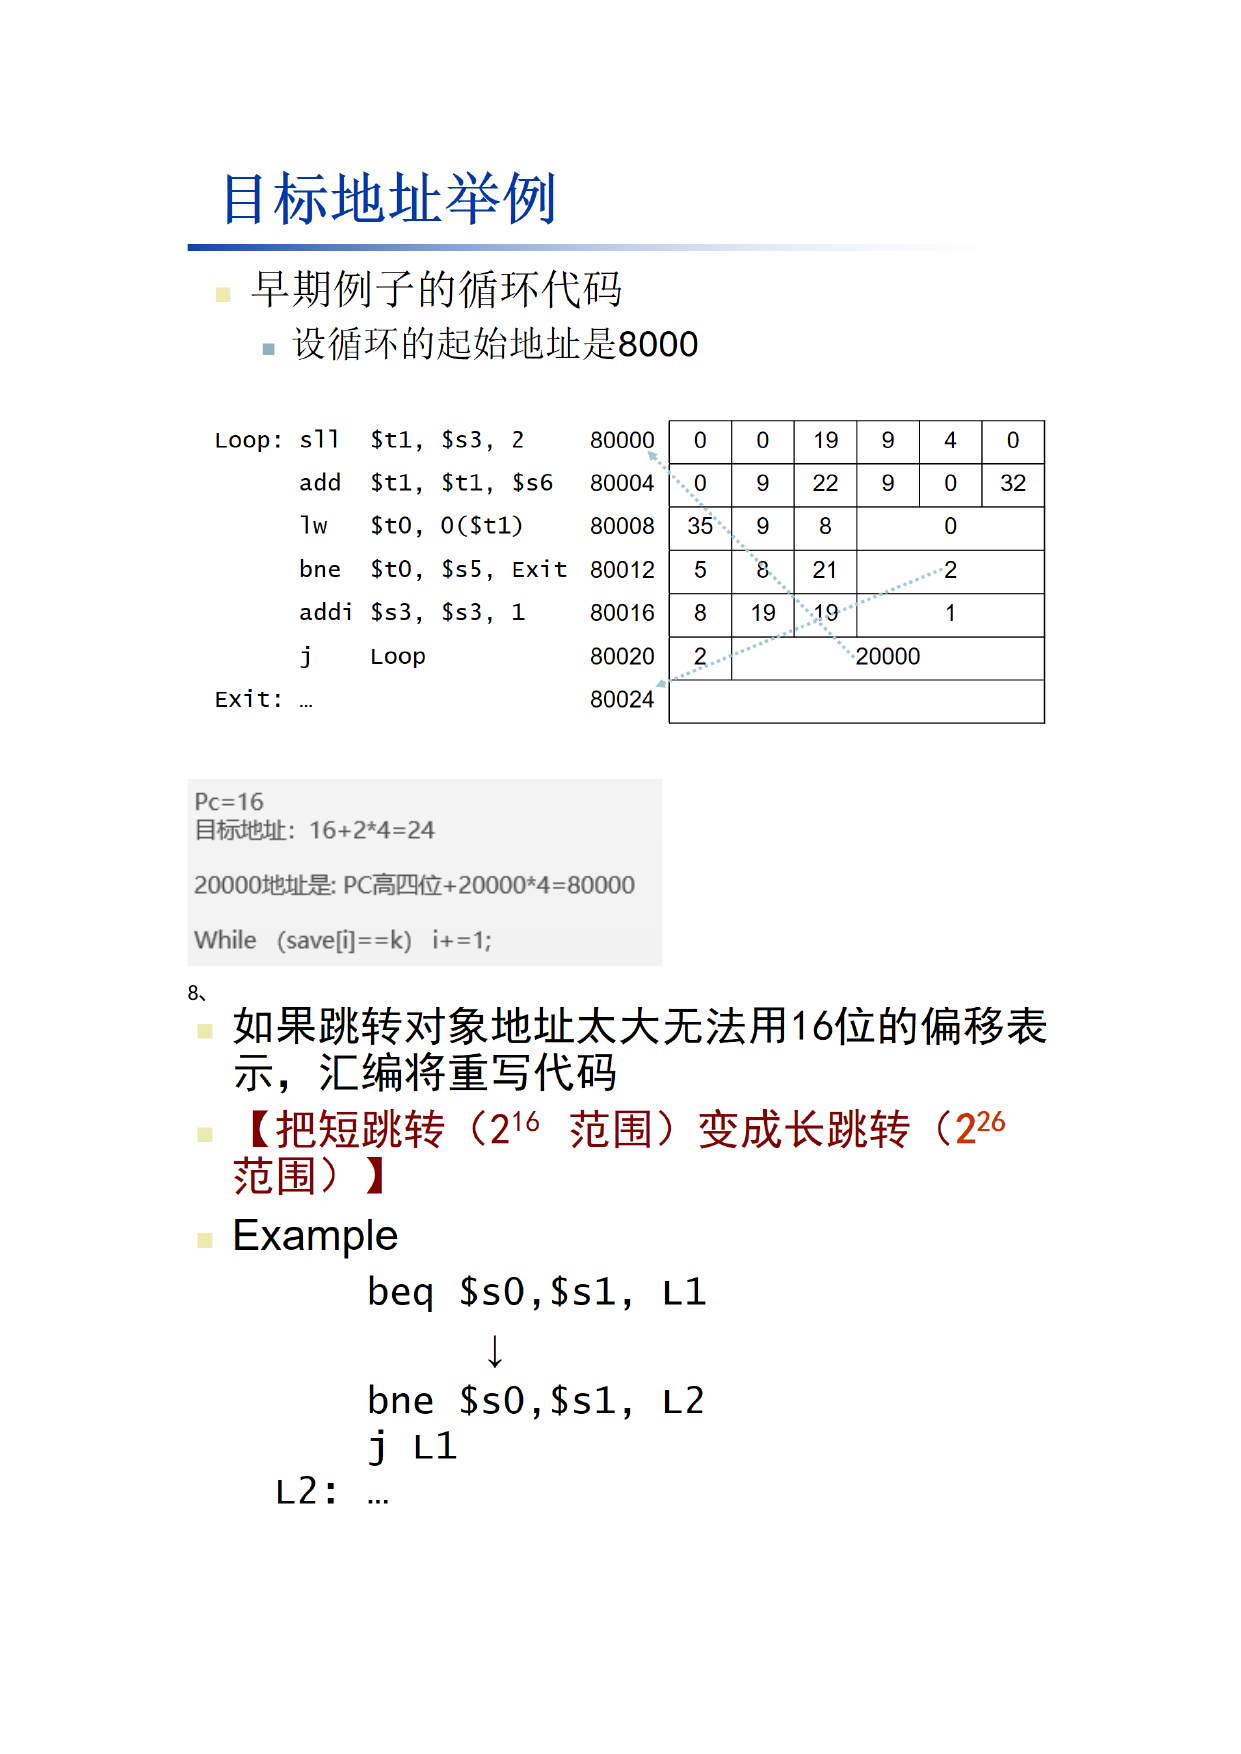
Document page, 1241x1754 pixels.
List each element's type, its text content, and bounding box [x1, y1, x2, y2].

picture [187, 779, 663, 966]
picture [187, 162, 1053, 748]
text 8、 [187, 974, 1053, 1007]
picture [187, 1007, 1053, 1524]
